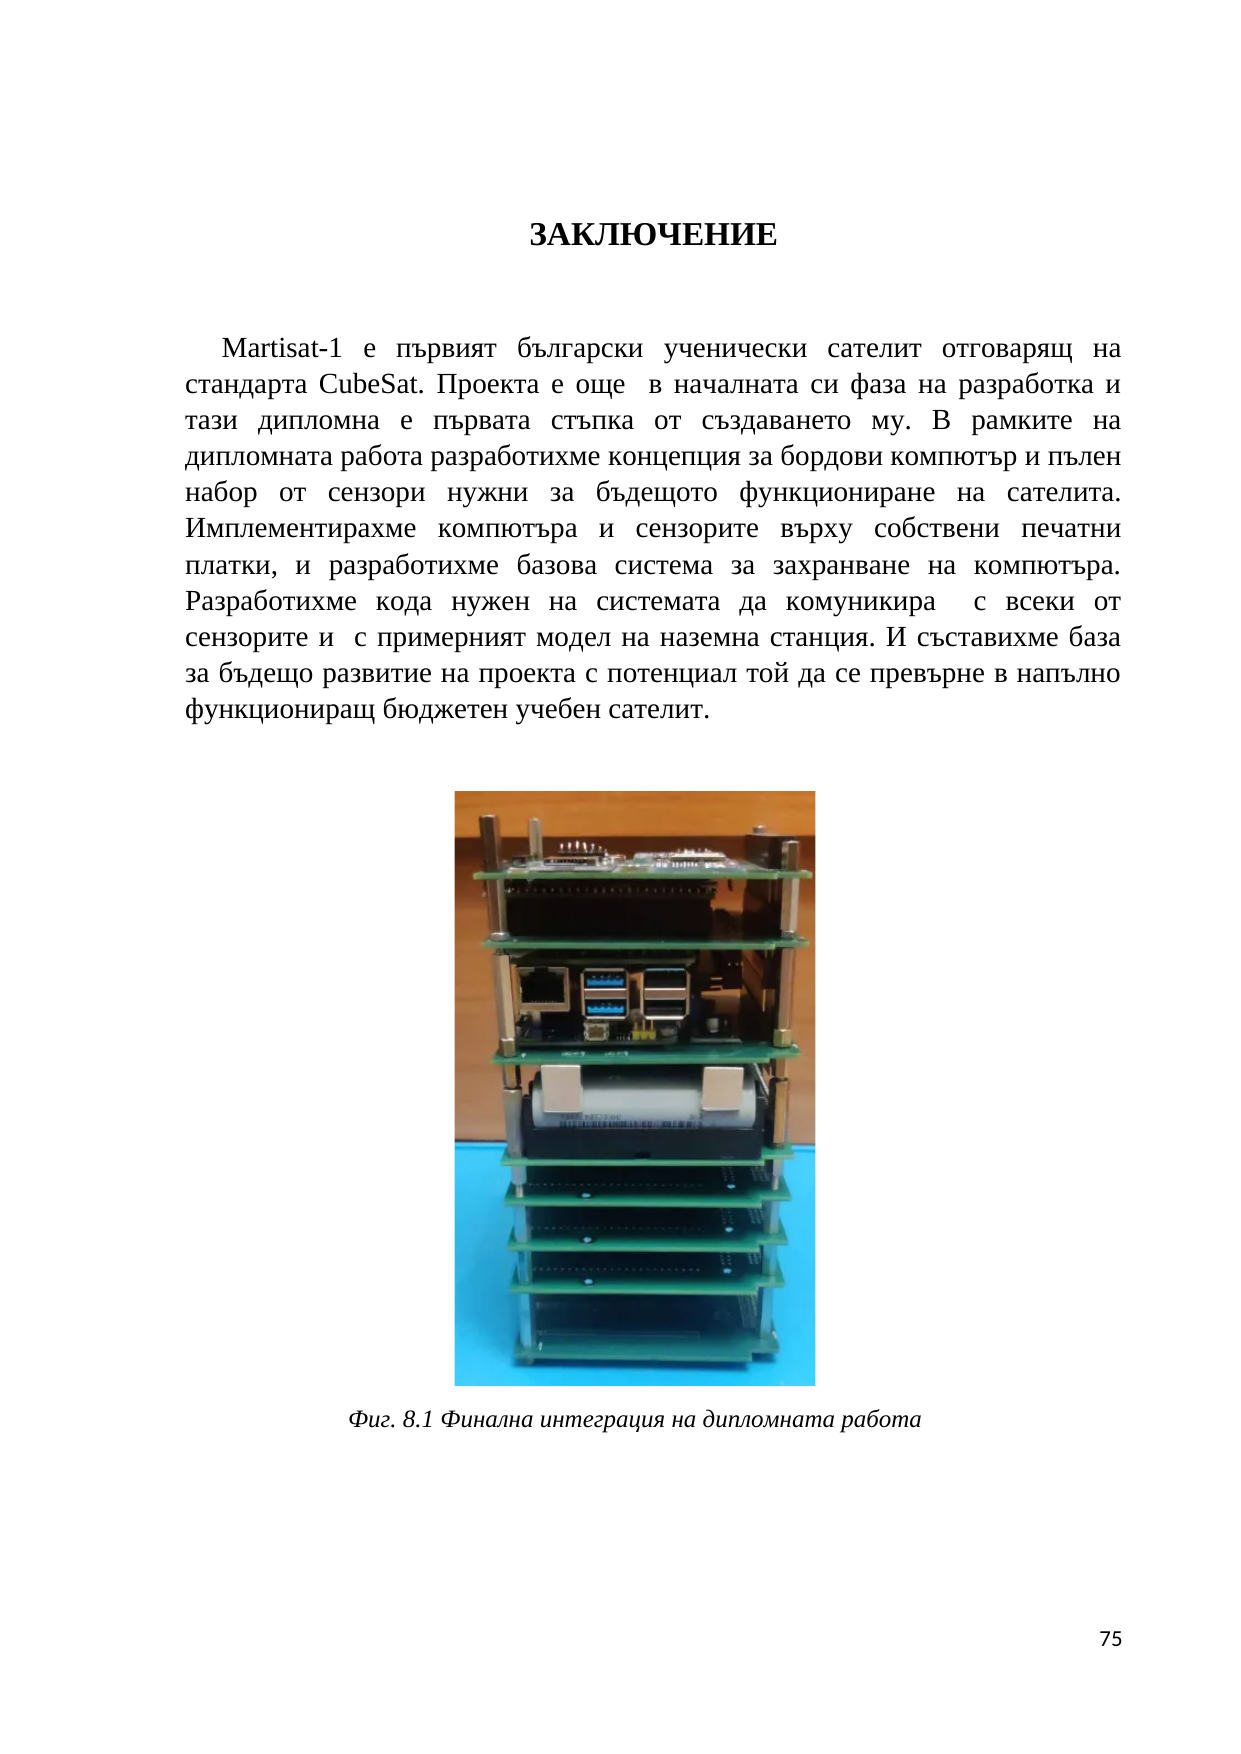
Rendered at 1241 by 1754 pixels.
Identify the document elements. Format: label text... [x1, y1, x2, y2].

text ЗАКЛЮЧЕНИЕ [185, 214, 1122, 252]
picture [454, 791, 816, 1386]
text Фиг. 8.1 Финална интеграция на дипломната работа [148, 1404, 1122, 1433]
text Martisat-1 е първият български ученически сателит отговарящ на стандарта CubeSat. Проекта е още в началната си фаза на разработка и тази дипломна е първата стъпка от създаването му. В рамките на дипломната работа разработихме концепция за бордови компютър и пълен набор от сензори нужни за бъдещото функциониране на сателита. Имплементирахме компютъра и сензорите върху собствени печатни платки, и разработихме базова система за захранване на компютъра. Разработихме кода нужен на системата да комуникира с всеки от сензорите и с примерният модел на наземна станция. И съставихме база за бъдещо развитие на проекта с потенциал той да се превърне в напълно функциониращ бюджетен учебен сателит. [185, 330, 1122, 725]
